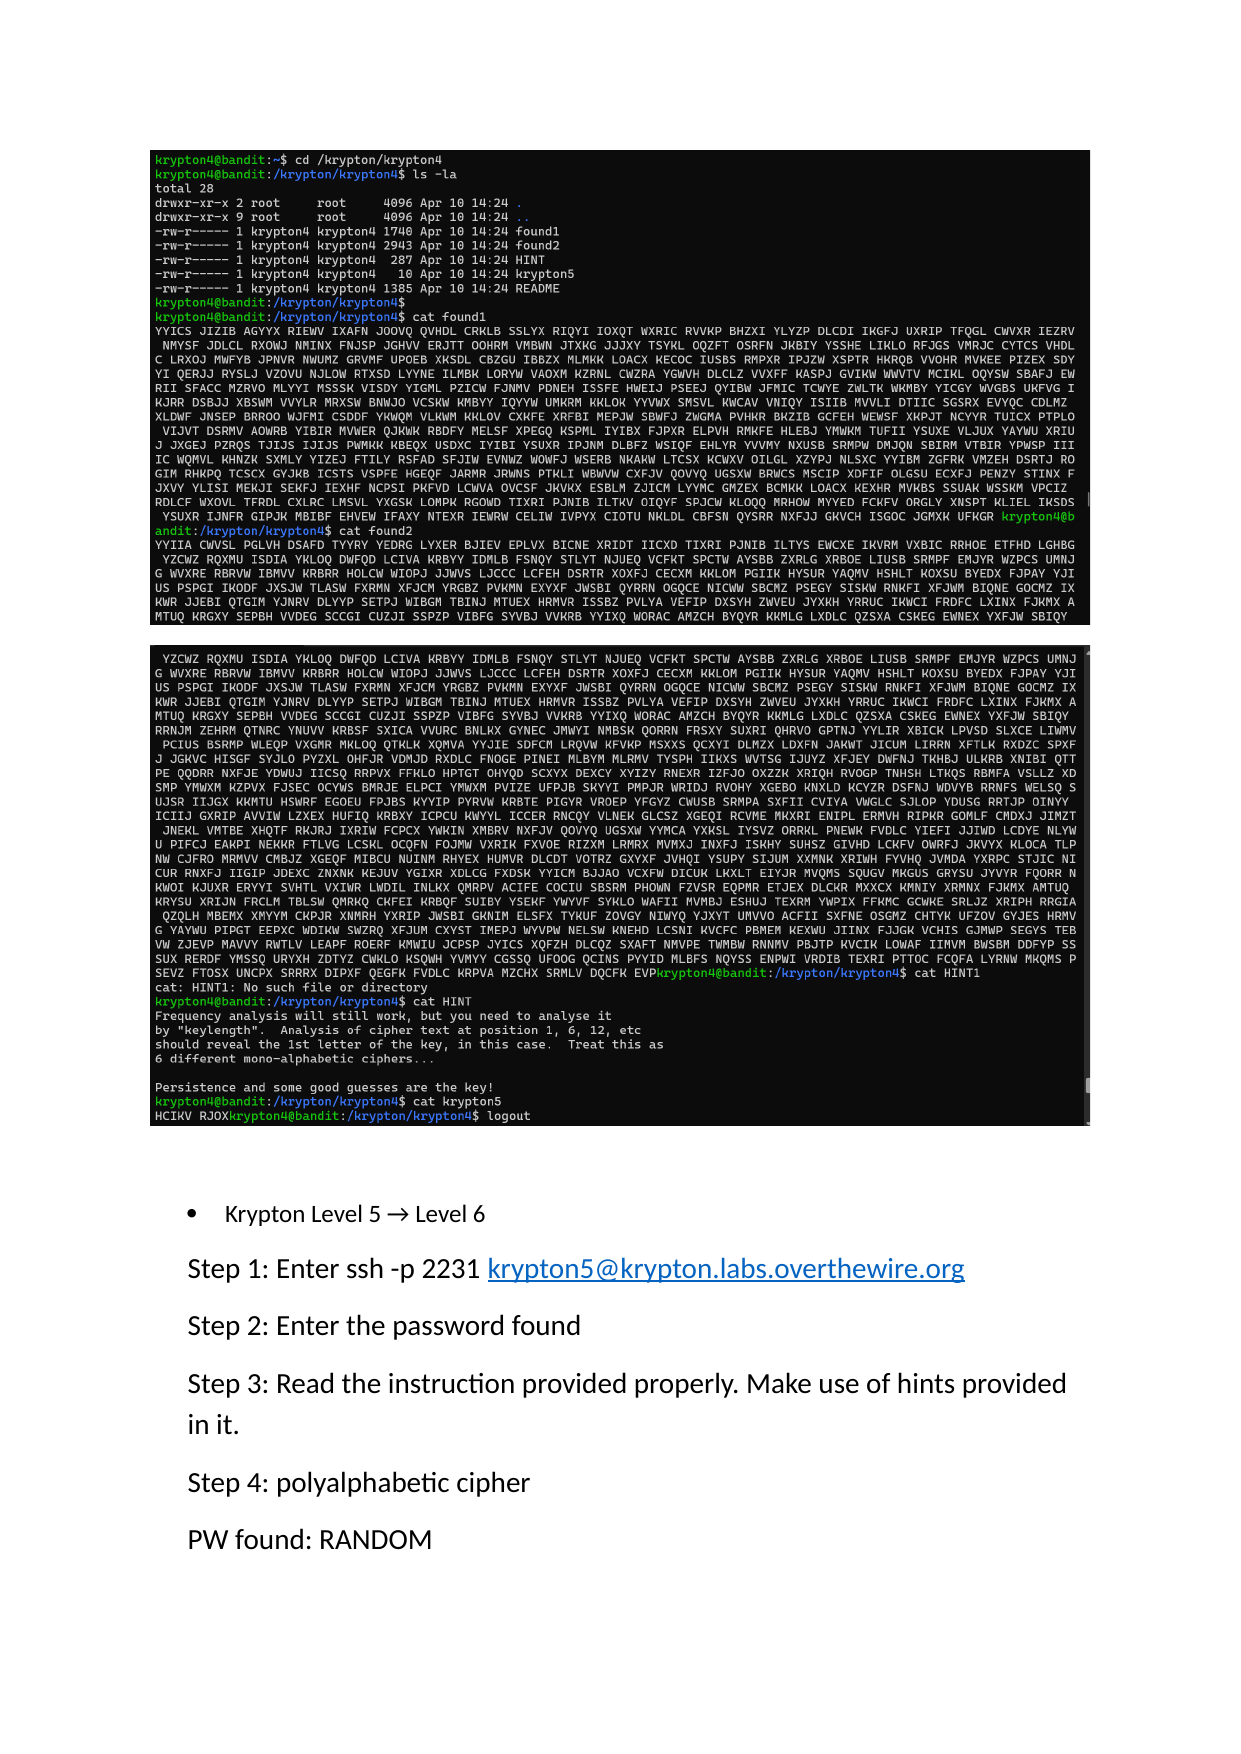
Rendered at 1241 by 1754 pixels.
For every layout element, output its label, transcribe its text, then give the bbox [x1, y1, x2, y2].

picture [150, 150, 1091, 625]
picture [150, 645, 1091, 1126]
text PW found: RANDOM [187, 1521, 1090, 1557]
text Step 2: Enter the password found [187, 1307, 1090, 1343]
list Krypton Level 5 → Level 6 [187, 1198, 1090, 1229]
text Step 3: Read the instruction provided properly. Make use of hints provided in it. [187, 1365, 1090, 1442]
text Step 4: polyalphabetic cipher [187, 1464, 1090, 1499]
text Step 1: Enter ssh -p 2231 krypton5@krypton.labs.overthewire.org [187, 1250, 1090, 1286]
